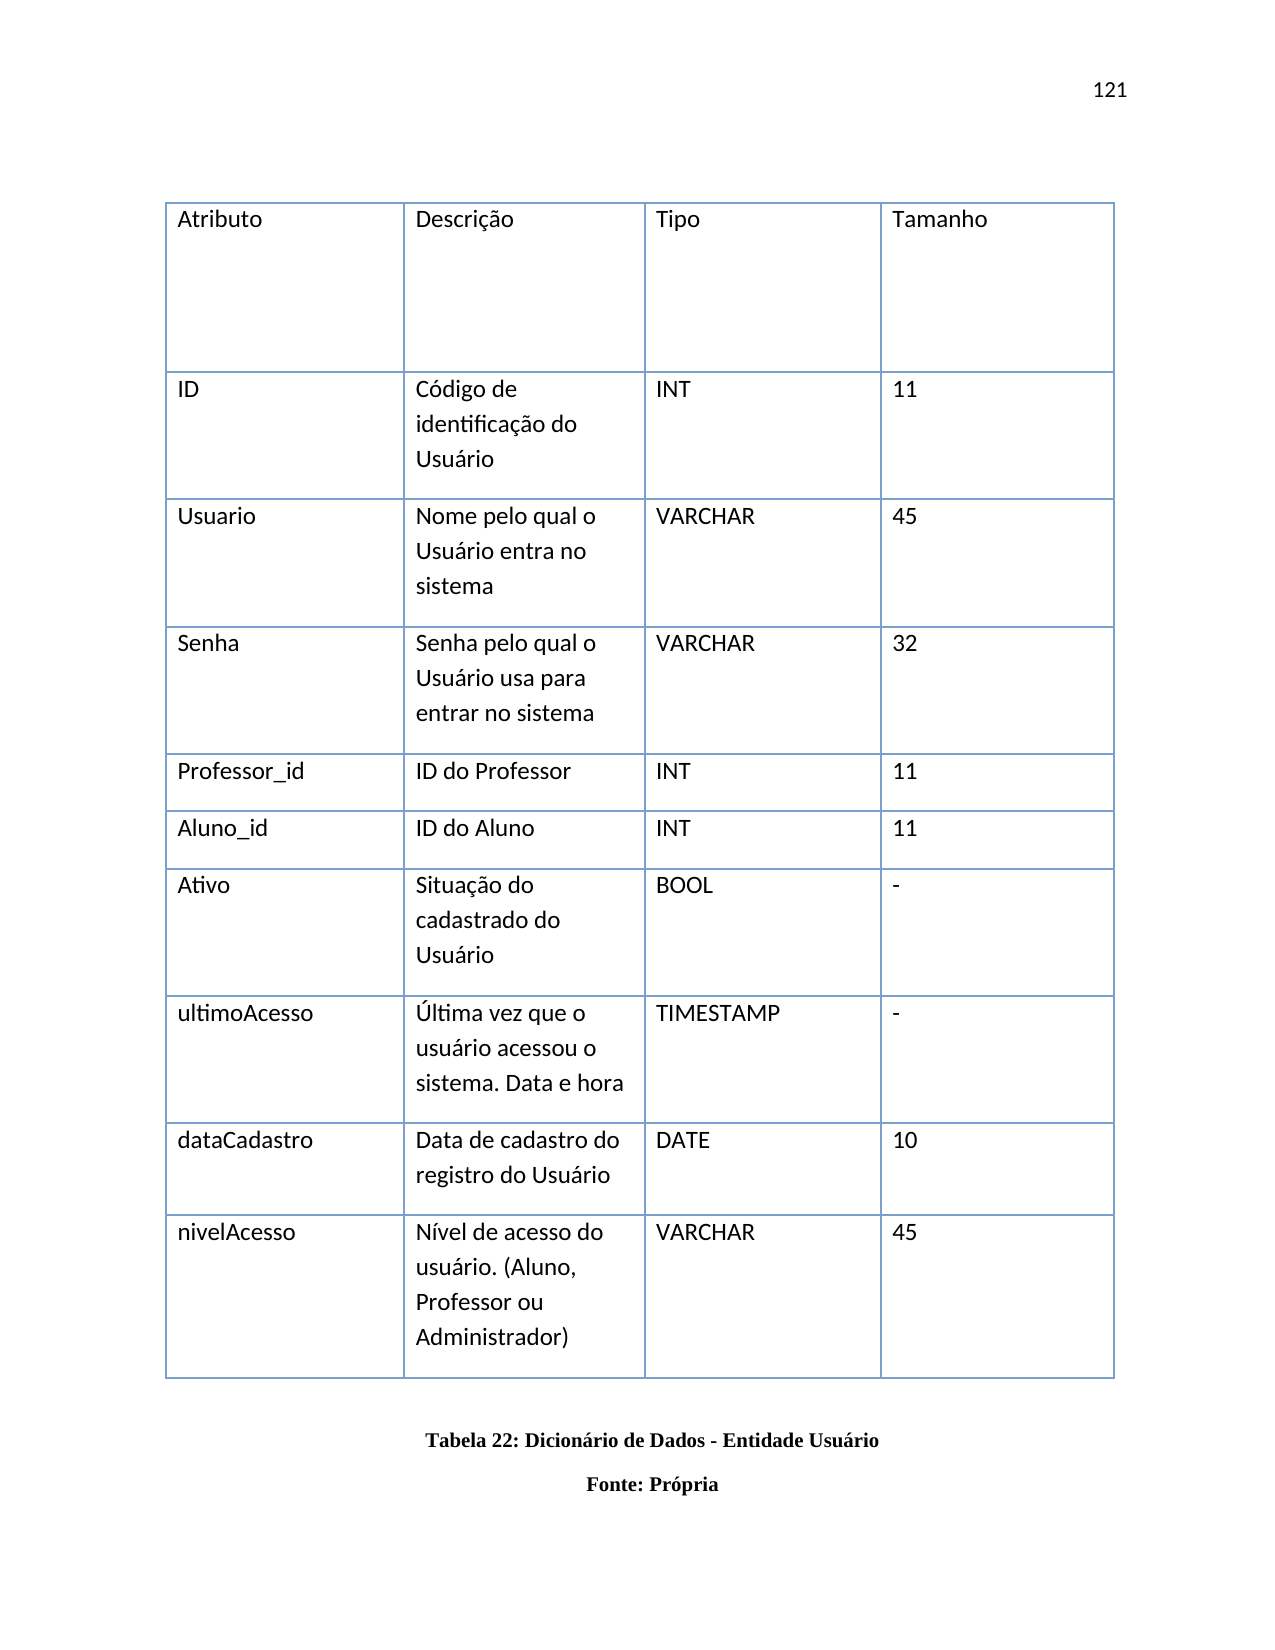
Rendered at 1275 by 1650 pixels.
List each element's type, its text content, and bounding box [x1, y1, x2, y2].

table_cell Situação do cadastrado do Usuário [405, 870, 644, 995]
table_header Atributo [167, 204, 403, 371]
table_cell INT [646, 812, 880, 867]
table_cell 11 [882, 812, 1113, 867]
table_cell ultimoAcesso [167, 997, 403, 1122]
table_cell Código de identificação do Usuário [405, 373, 644, 498]
table_cell dataCadastro [167, 1124, 403, 1214]
table_header Tamanho [882, 204, 1113, 371]
text Tabela 22: Dicionário de Dados - Entidade Usuário [177, 1427, 1127, 1452]
table_cell DATE [646, 1124, 880, 1214]
table_cell Nome pelo qual o Usuário entra no sistema [405, 500, 644, 626]
table_cell VARCHAR [646, 500, 880, 626]
table_cell Professor_id [167, 755, 403, 810]
table_cell 45 [882, 500, 1113, 626]
table_cell - [882, 870, 1113, 995]
table_cell VARCHAR [646, 1216, 880, 1377]
table_cell ID do Aluno [405, 812, 644, 867]
table_cell Última vez que o usuário acessou o sistema. Data e hora [405, 997, 644, 1122]
table_cell BOOL [646, 870, 880, 995]
table_cell Ativo [167, 870, 403, 995]
table_cell INT [646, 755, 880, 810]
table_header Tipo [646, 204, 880, 371]
table_cell Nível de acesso do usuário. (Aluno, Professor ou Administrador) [405, 1216, 644, 1377]
table_cell TIMESTAMP [646, 997, 880, 1122]
table_cell ID [167, 373, 403, 498]
table_cell 45 [882, 1216, 1113, 1377]
table_cell INT [646, 373, 880, 498]
table_cell Aluno_id [167, 812, 403, 867]
table_cell - [882, 997, 1113, 1122]
table_cell Senha [167, 628, 403, 753]
table_cell nivelAcesso [167, 1216, 403, 1377]
table_cell Usuario [167, 500, 403, 626]
table_header Descrição [405, 204, 644, 371]
table_cell Senha pelo qual o Usuário usa para entrar no sistema [405, 628, 644, 753]
table_cell 11 [882, 373, 1113, 498]
table_cell 10 [882, 1124, 1113, 1214]
table_cell VARCHAR [646, 628, 880, 753]
text Fonte: Própria [177, 1472, 1127, 1496]
table_cell 32 [882, 628, 1113, 753]
table_cell ID do Professor [405, 755, 644, 810]
table_cell Data de cadastro do registro do Usuário [405, 1124, 644, 1214]
table_cell 11 [882, 755, 1113, 810]
